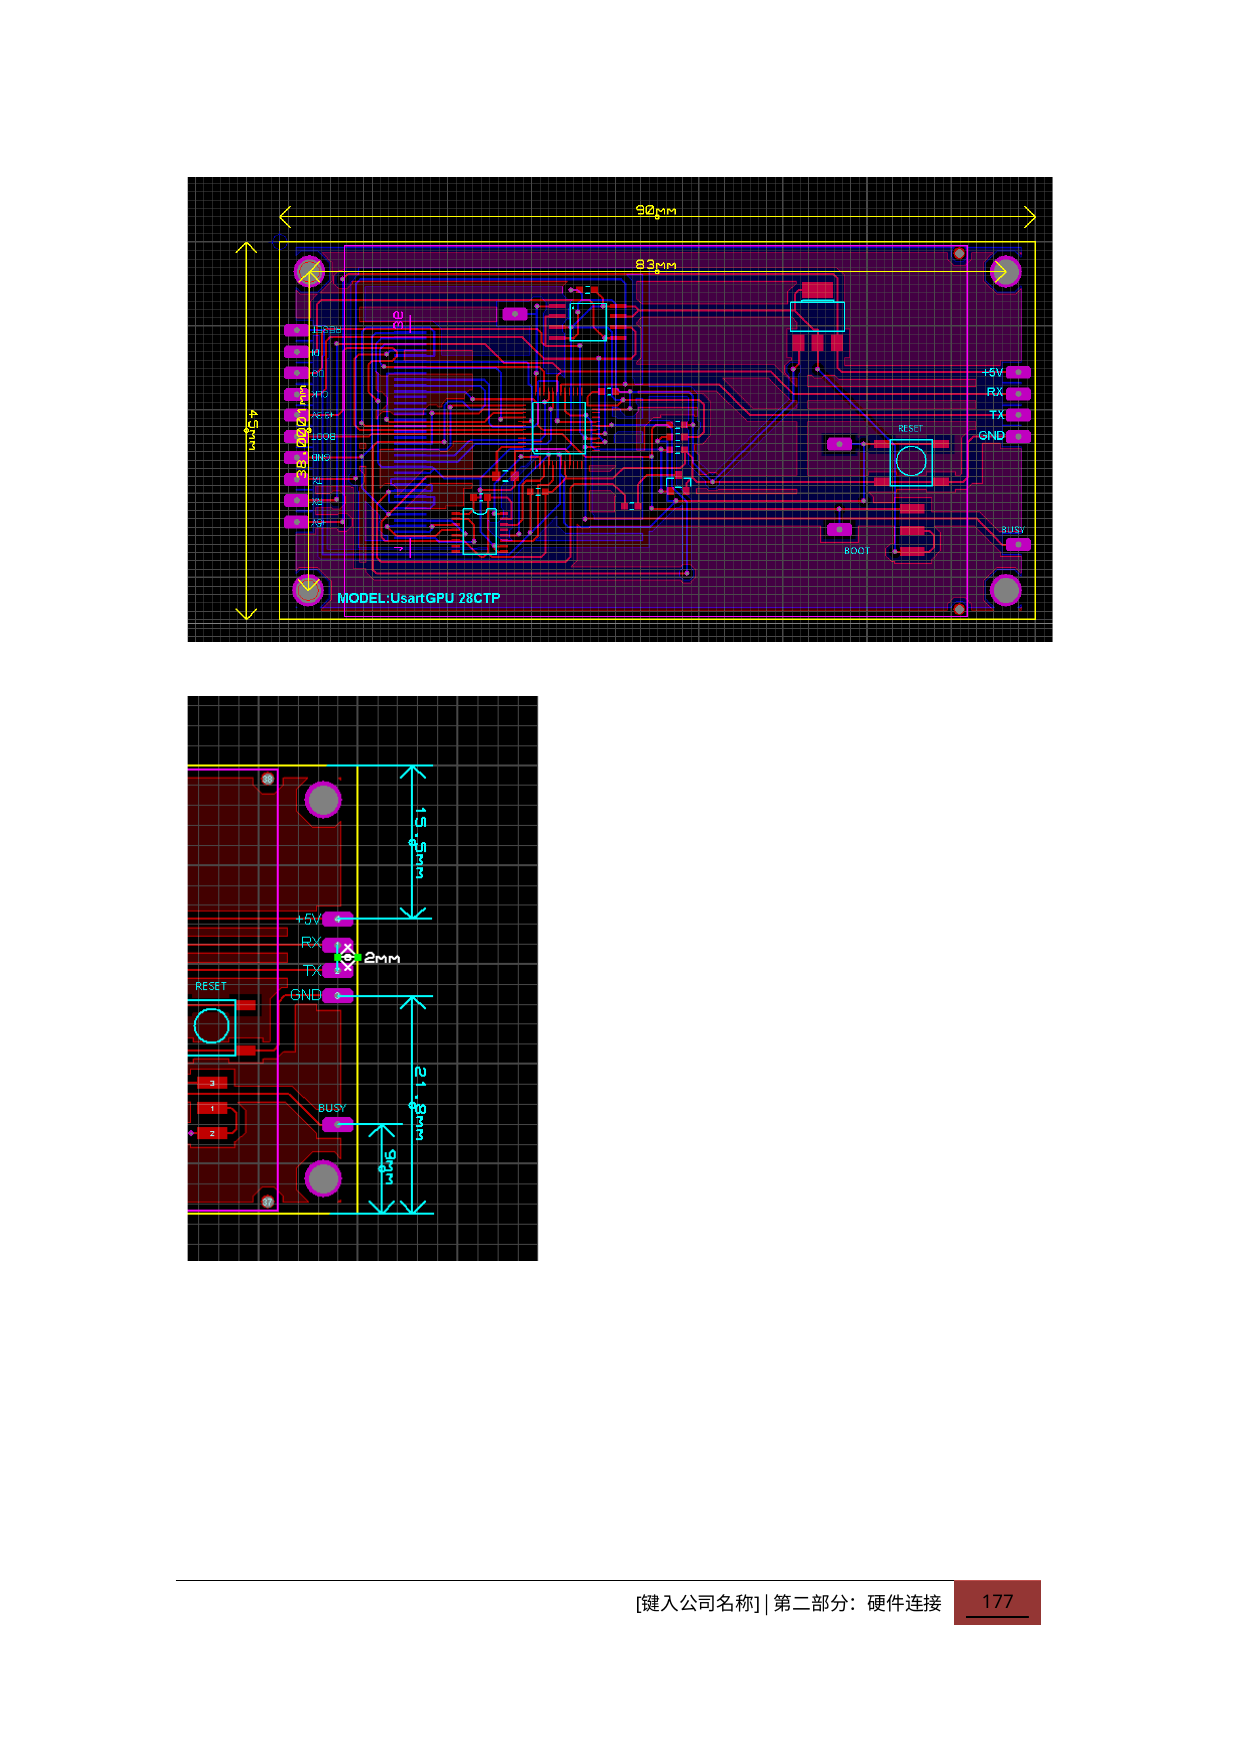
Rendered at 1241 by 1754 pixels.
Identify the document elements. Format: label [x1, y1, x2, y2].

picture [187, 177, 1053, 642]
picture [187, 696, 539, 1261]
